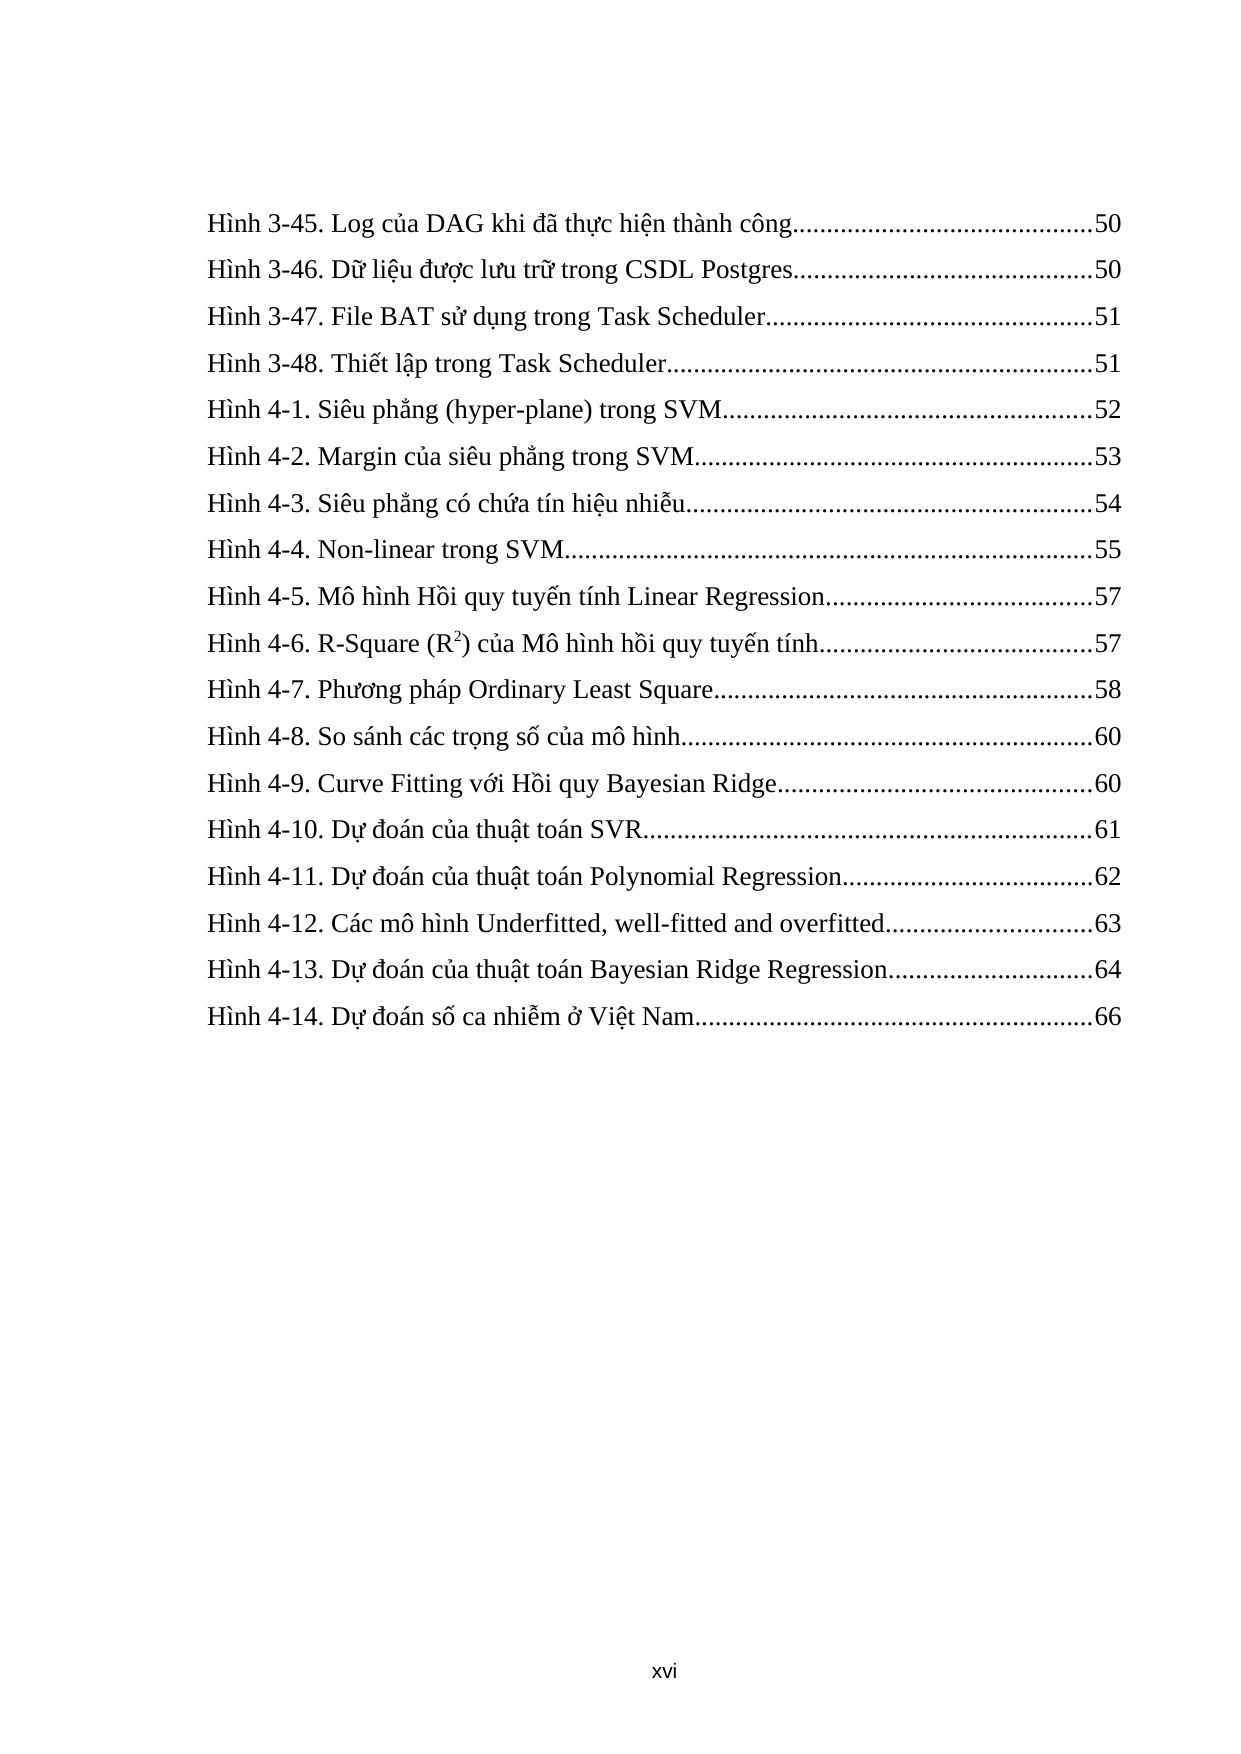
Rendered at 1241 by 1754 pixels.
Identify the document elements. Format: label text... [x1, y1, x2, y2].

text Hình 4-14. Dự đoán số ca nhiễm ở Việt Nam 66 [207, 1000, 1122, 1031]
text Hình 3-45. Log của DAG khi đã thực hiện thành công 50 [207, 207, 1122, 238]
text Hình 4-12. Các mô hình Underfitted, well-fitted and overfitted 63 [207, 907, 1122, 938]
text Hình 4-3. Siêu phẳng có chứa tín hiệu nhiễu 54 [207, 487, 1122, 518]
text Hình 4-9. Curve Fitting với Hồi quy Bayesian Ridge 60 [207, 767, 1122, 798]
text Hình 3-48. Thiết lập trong Task Scheduler 51 [207, 347, 1122, 378]
text Hình 4-6. R-Square (R2) của Mô hình hồi quy tuyến tính 57 [207, 627, 1122, 658]
text Hình 4-13. Dự đoán của thuật toán Bayesian Ridge Regression 64 [207, 953, 1122, 984]
text Hình 4-1. Siêu phẳng (hyper-plane) trong SVM 52 [207, 393, 1122, 424]
text Hình 3-46. Dữ liệu được lưu trữ trong CSDL Postgres 50 [207, 253, 1122, 284]
text Hình 4-10. Dự đoán của thuật toán SVR 61 [207, 813, 1122, 844]
text Hình 3-47. File BAT sử dụng trong Task Scheduler 51 [207, 300, 1122, 331]
text Hình 4-5. Mô hình Hồi quy tuyến tính Linear Regression 57 [207, 580, 1122, 611]
text Hình 4-7. Phương pháp Ordinary Least Square 58 [207, 673, 1122, 704]
text Hình 4-2. Margin của siêu phẳng trong SVM 53 [207, 440, 1122, 471]
text Hình 4-11. Dự đoán của thuật toán Polynomial Regression 62 [207, 860, 1122, 891]
text Hình 4-4. Non-linear trong SVM 55 [207, 533, 1122, 564]
text Hình 4-8. So sánh các trọng số của mô hình 60 [207, 720, 1122, 751]
